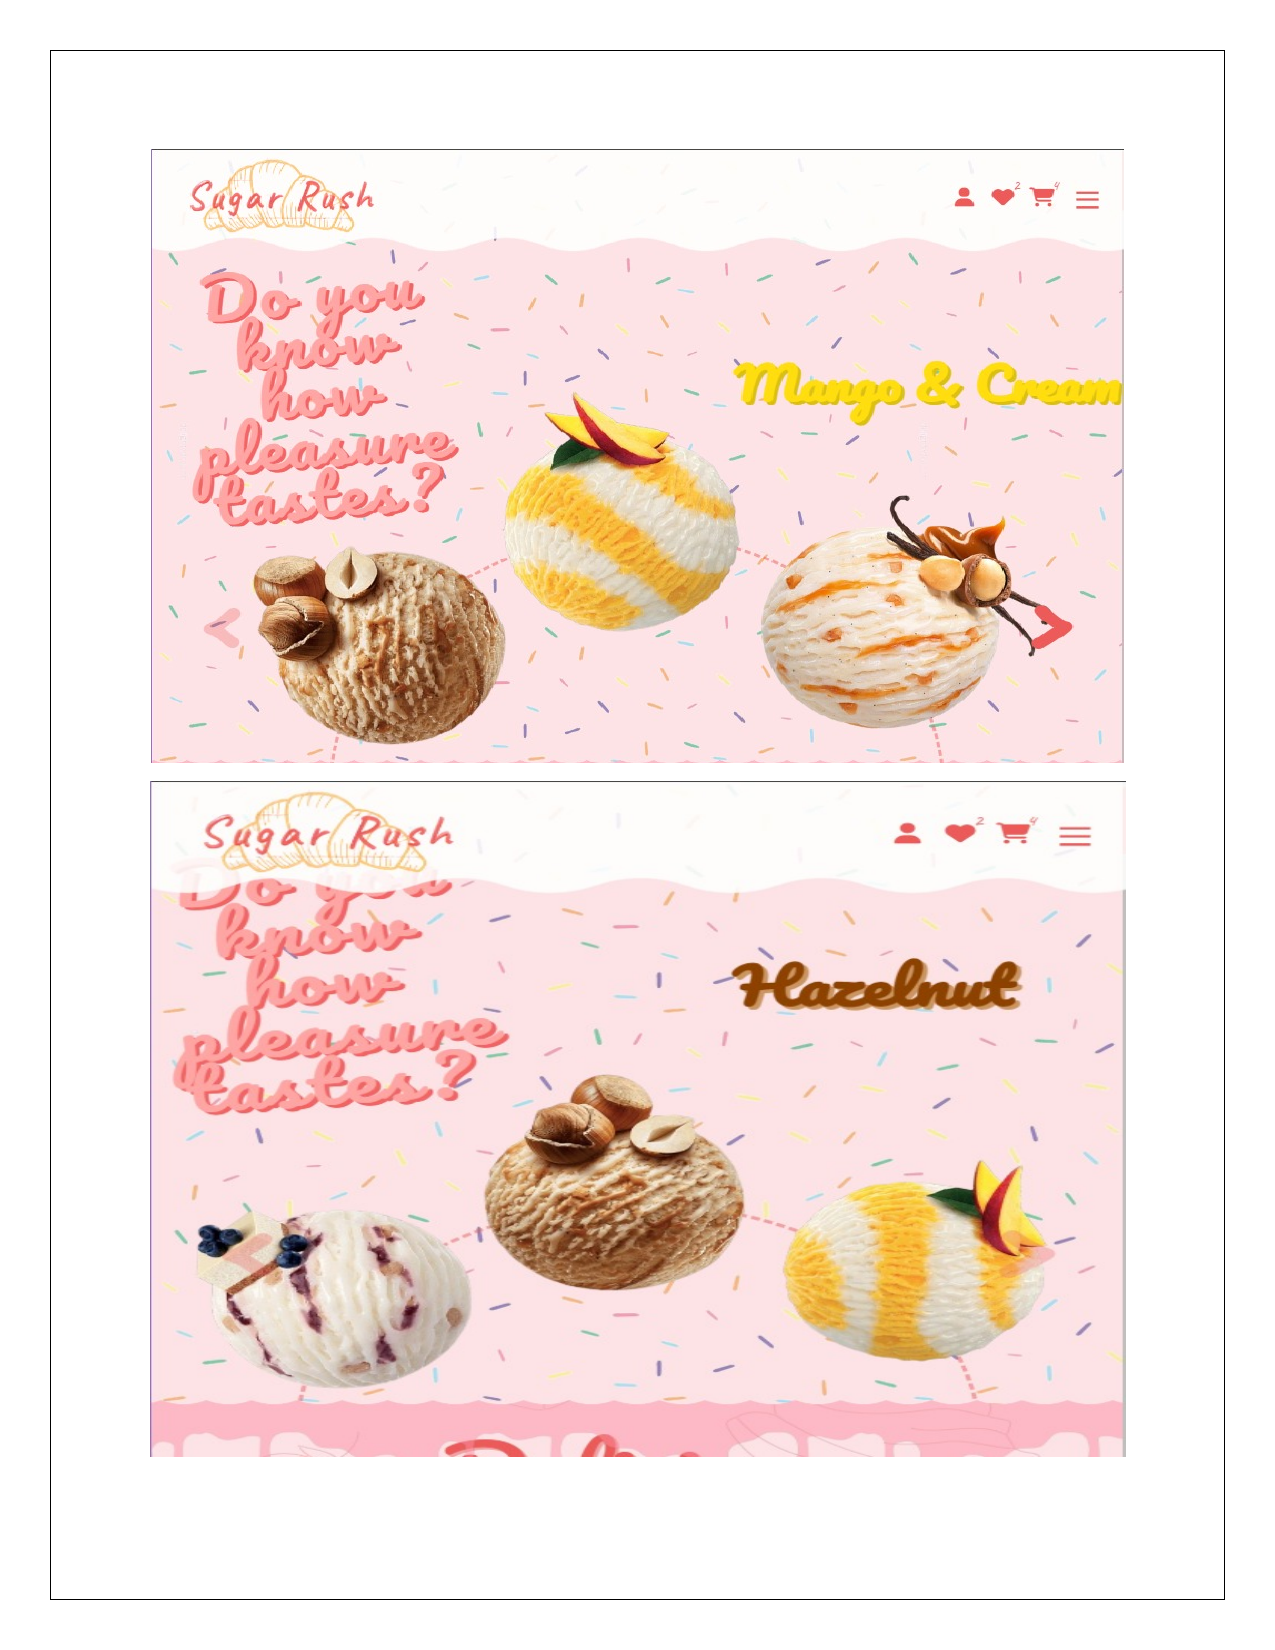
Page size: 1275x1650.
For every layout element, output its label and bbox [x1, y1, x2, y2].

picture [151, 149, 1124, 763]
picture [150, 781, 1126, 1457]
